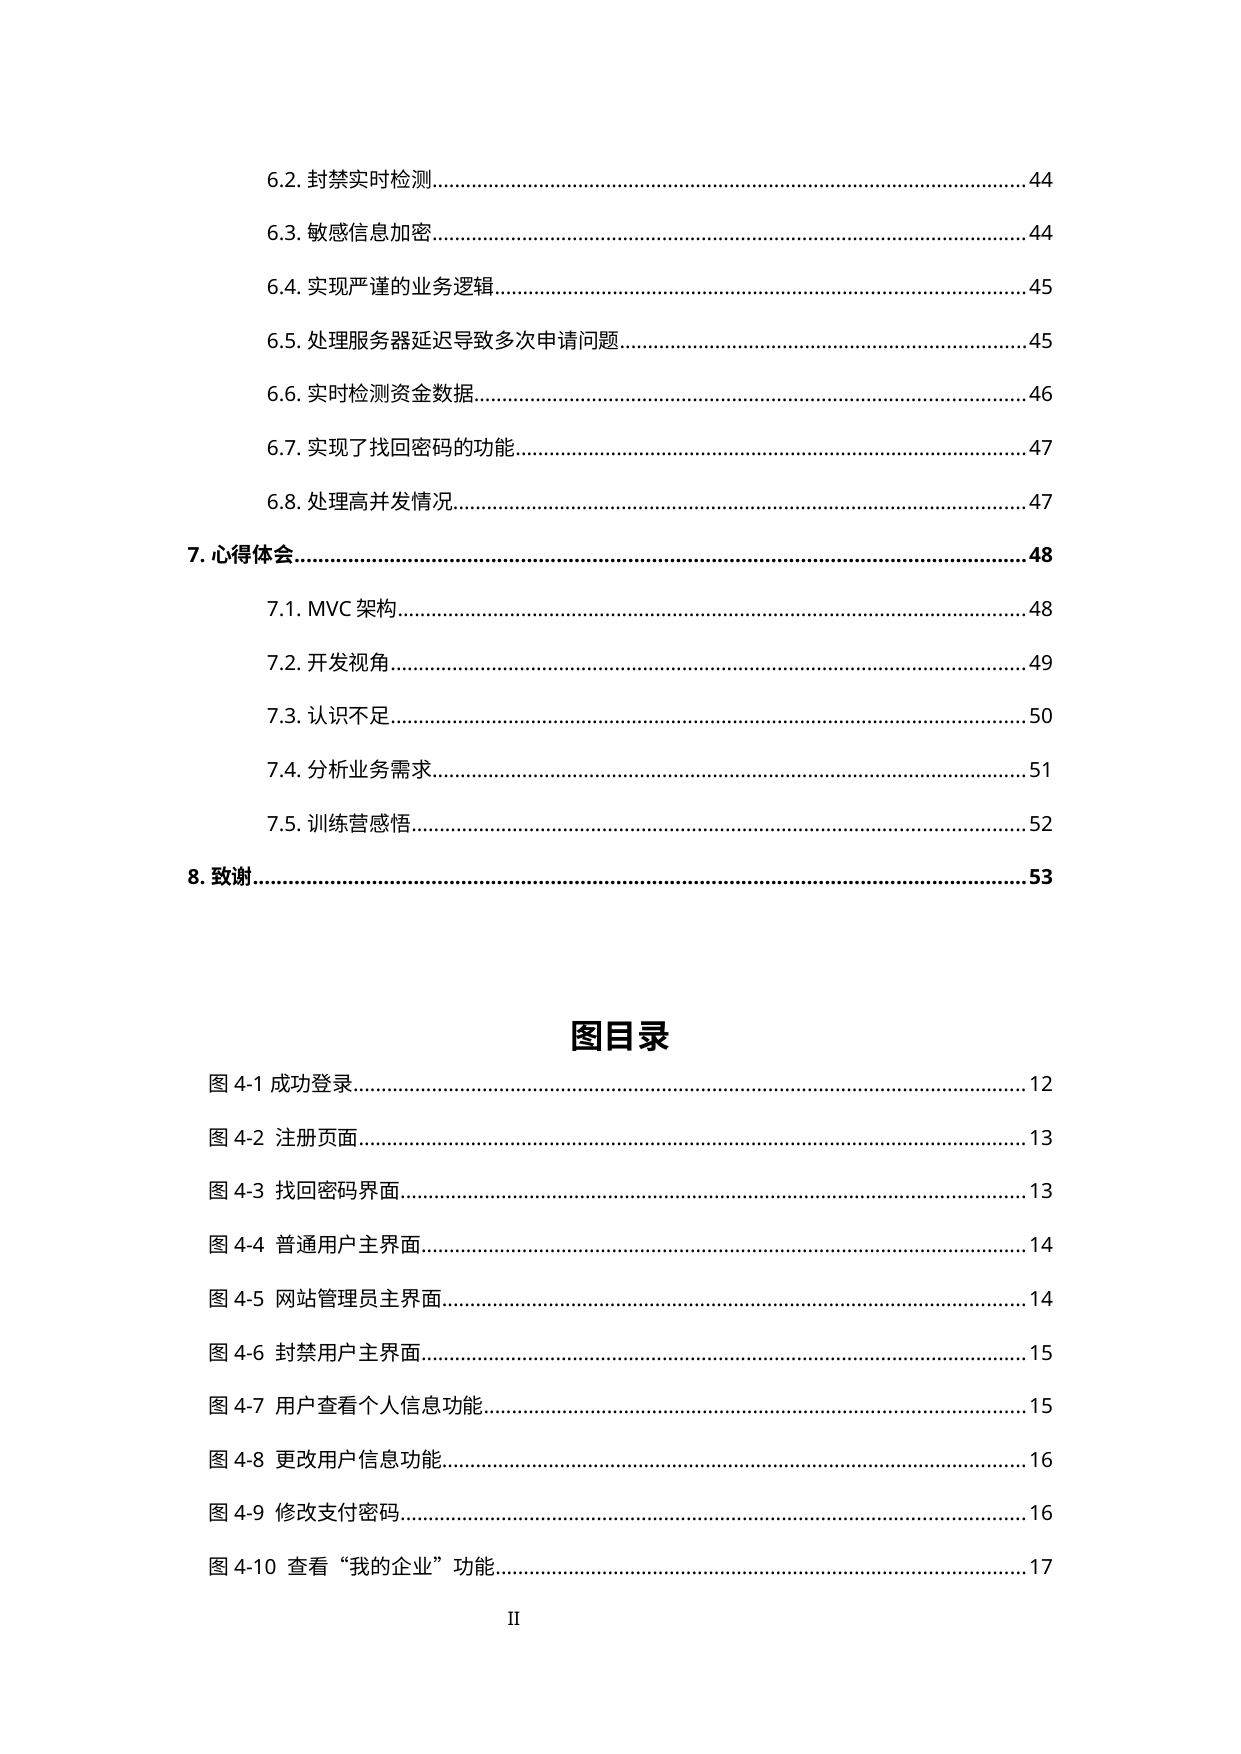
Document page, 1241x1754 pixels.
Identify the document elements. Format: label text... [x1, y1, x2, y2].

text 图 4-9 修改支付密码 16 [187, 1496, 1053, 1528]
text 图 4-1 成功登录 12 [187, 1066, 1053, 1099]
text 图 4-7 用户查看个人信息功能 15 [187, 1388, 1053, 1421]
text 图 4-6 封禁用户主界面 15 [187, 1335, 1053, 1367]
text 图 4-5 网站管理员主界面 14 [187, 1281, 1053, 1313]
text 图 4-8 更改用户信息功能 16 [187, 1442, 1053, 1474]
text 图 4-4 普通用户主界面 14 [187, 1227, 1053, 1260]
text 图 4-2 注册页面 13 [187, 1120, 1053, 1153]
text 图 4-10 查看“我的企业”功能 17 [187, 1549, 1053, 1582]
text 图 4-3 找回密码界面 13 [187, 1174, 1053, 1206]
text 图目录 [187, 1001, 1053, 1066]
